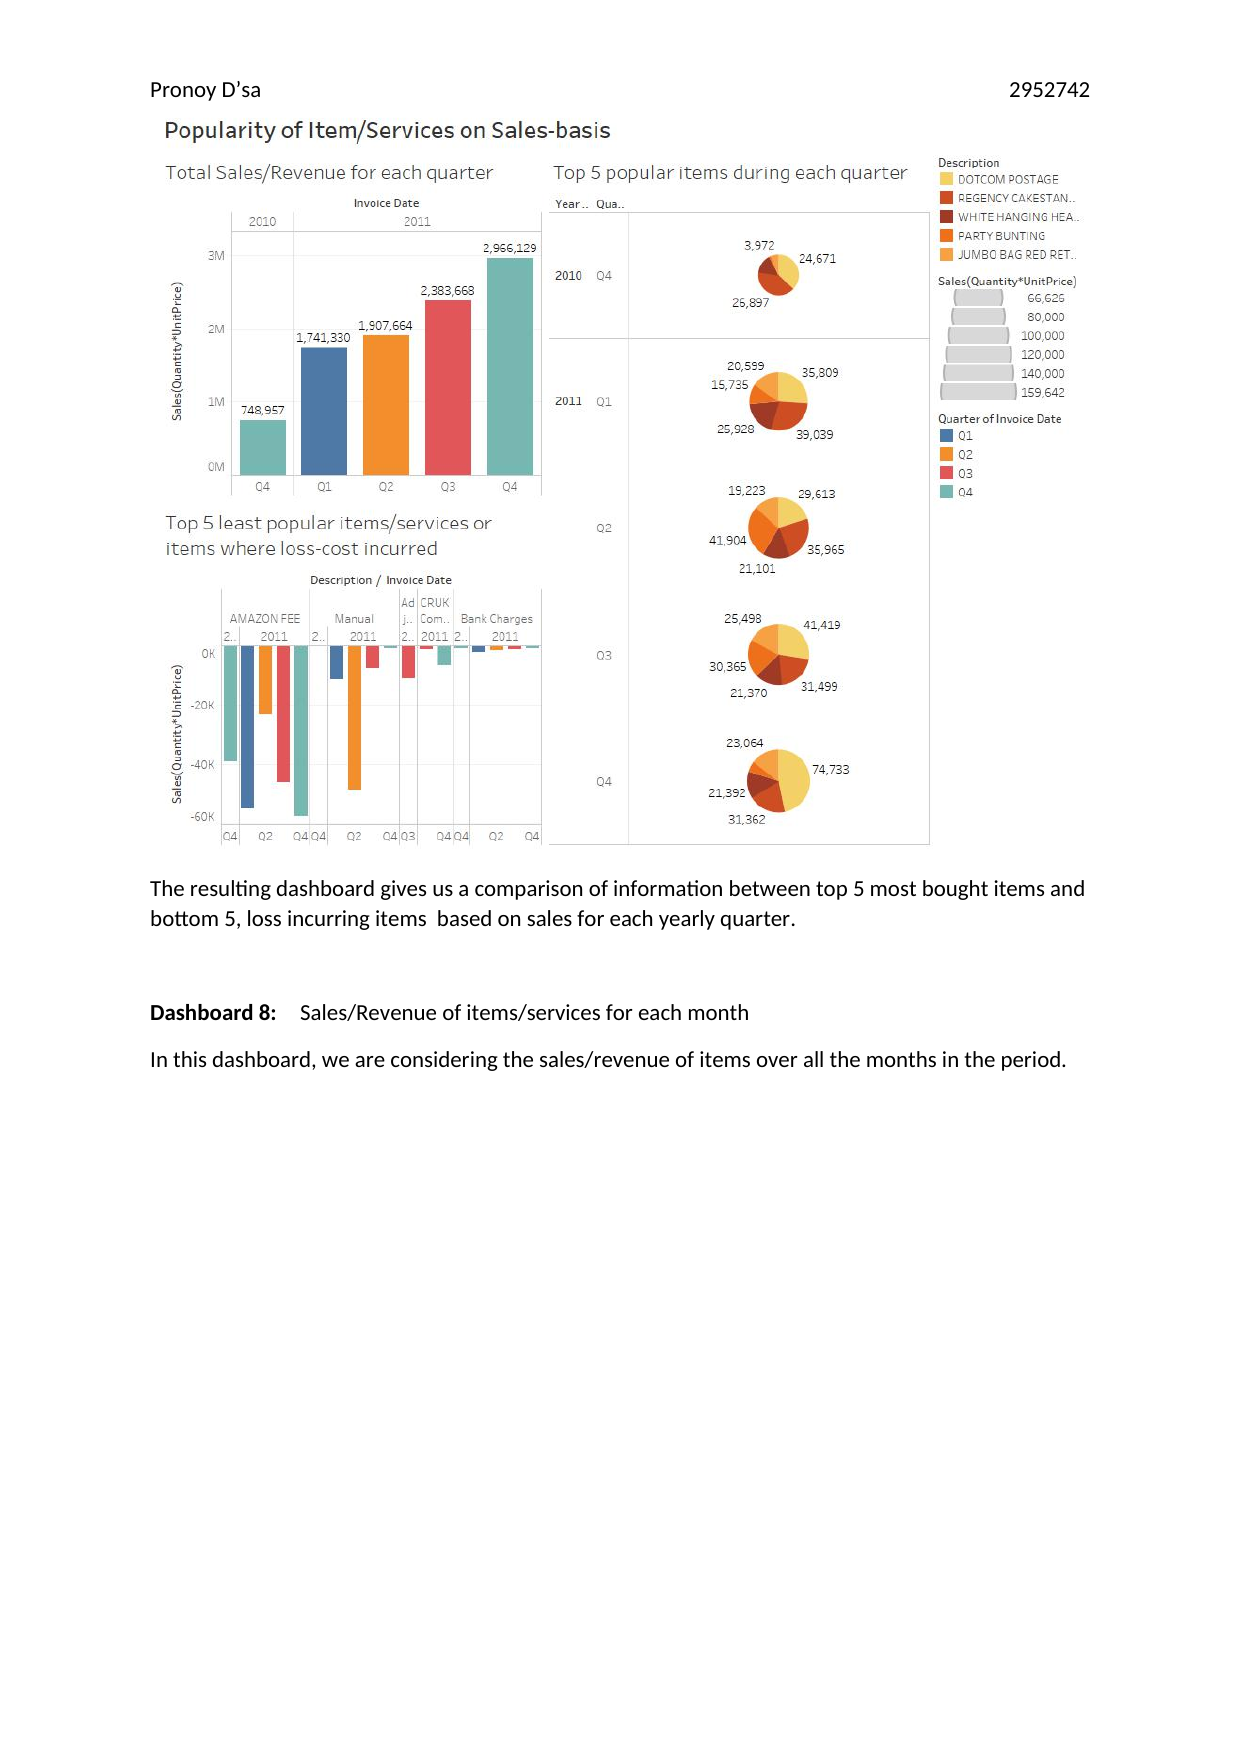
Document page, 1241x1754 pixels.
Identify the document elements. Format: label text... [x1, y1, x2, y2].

text In this dashboard, we are considering the sales/revenue of items over all the months in the period. [150, 1045, 1090, 1073]
picture [150, 103, 1091, 856]
text The resulting dashboard gives us a comparison of information between top 5 most bought items and bottom 5, loss incurring items based on sales for each yearly quarter. [150, 874, 1090, 932]
text Dashboard 8: Sales/Revenue of items/services for each month [150, 998, 1090, 1026]
